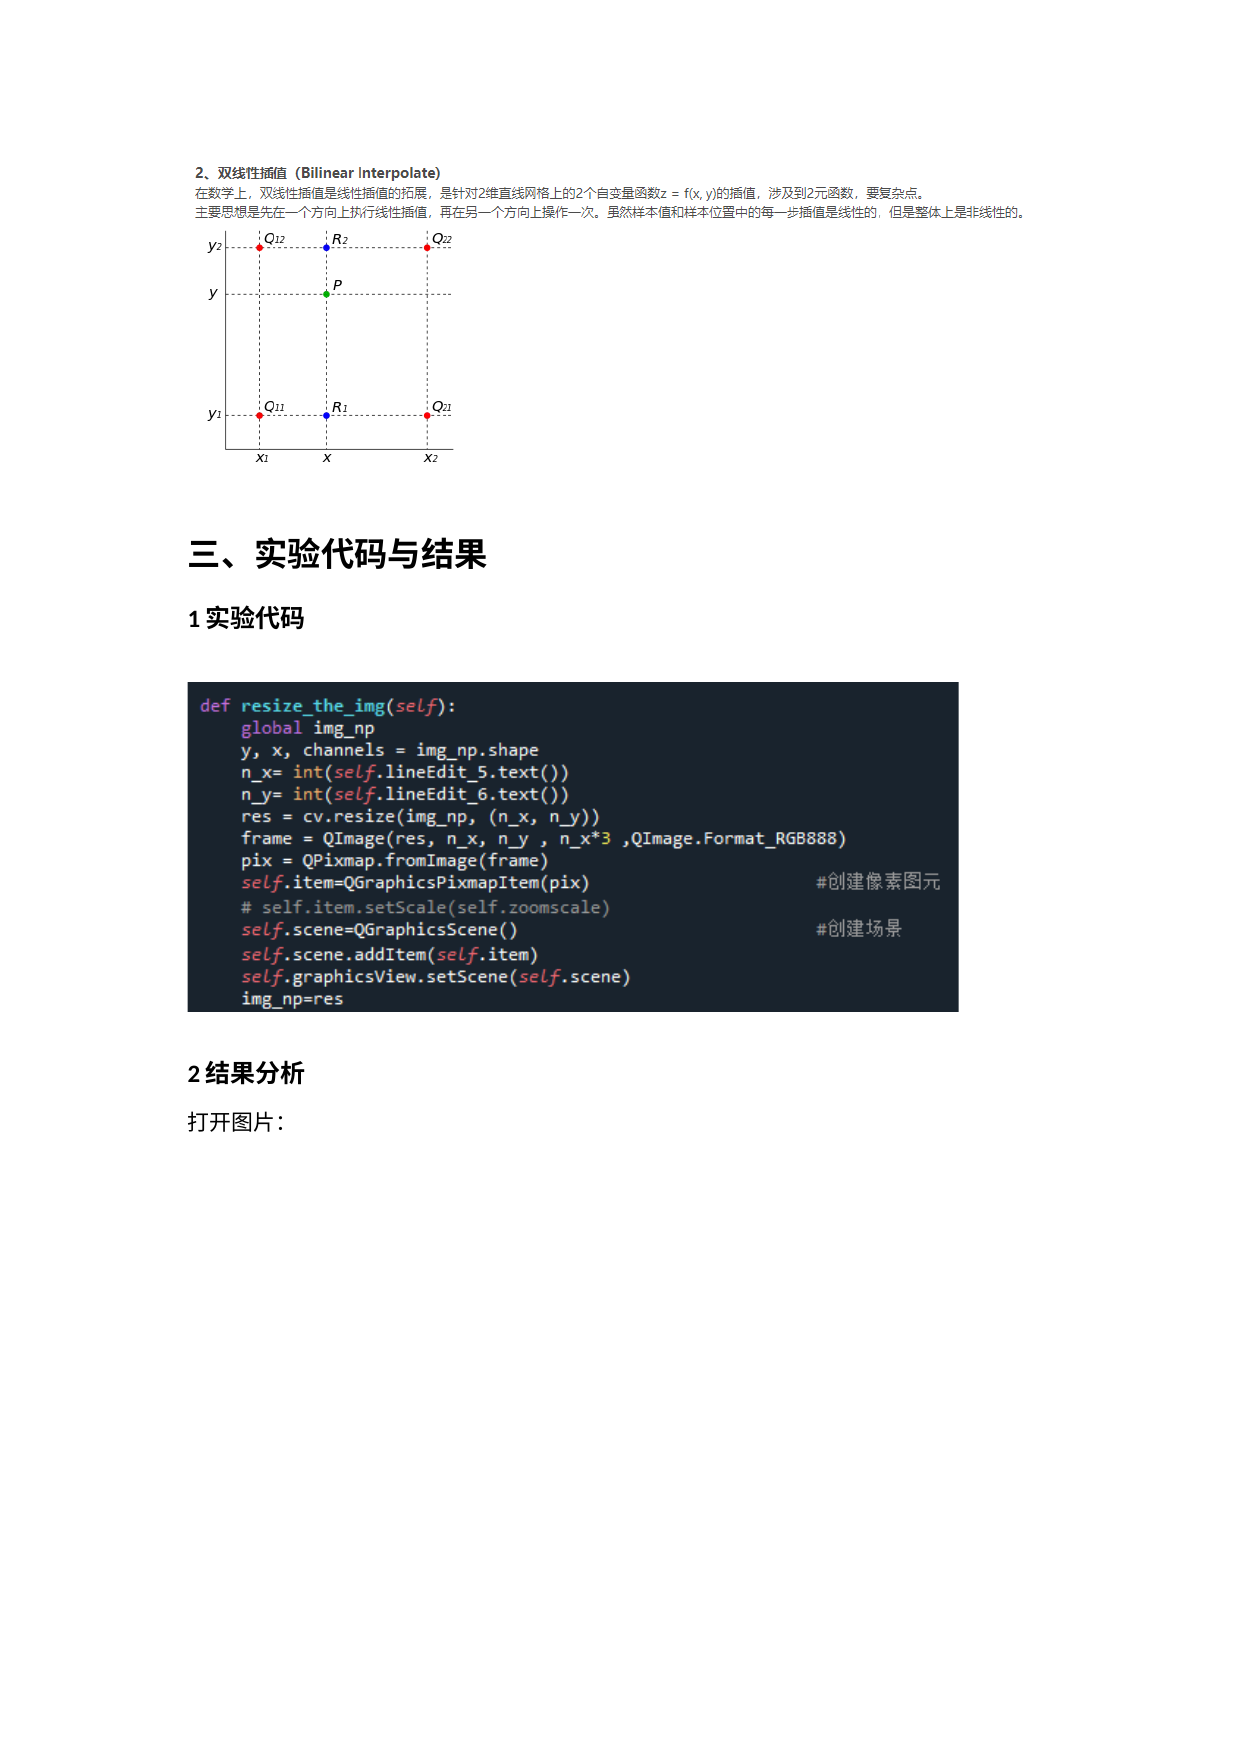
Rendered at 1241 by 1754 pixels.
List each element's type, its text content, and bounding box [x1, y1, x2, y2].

text 打开图片： [187, 1104, 1053, 1137]
picture [187, 682, 959, 1012]
text 三、实验代码与结果 [187, 519, 1053, 584]
list 2结果分析 [187, 1039, 1053, 1104]
list 1实验代码 [187, 584, 1053, 649]
picture [187, 162, 1053, 495]
